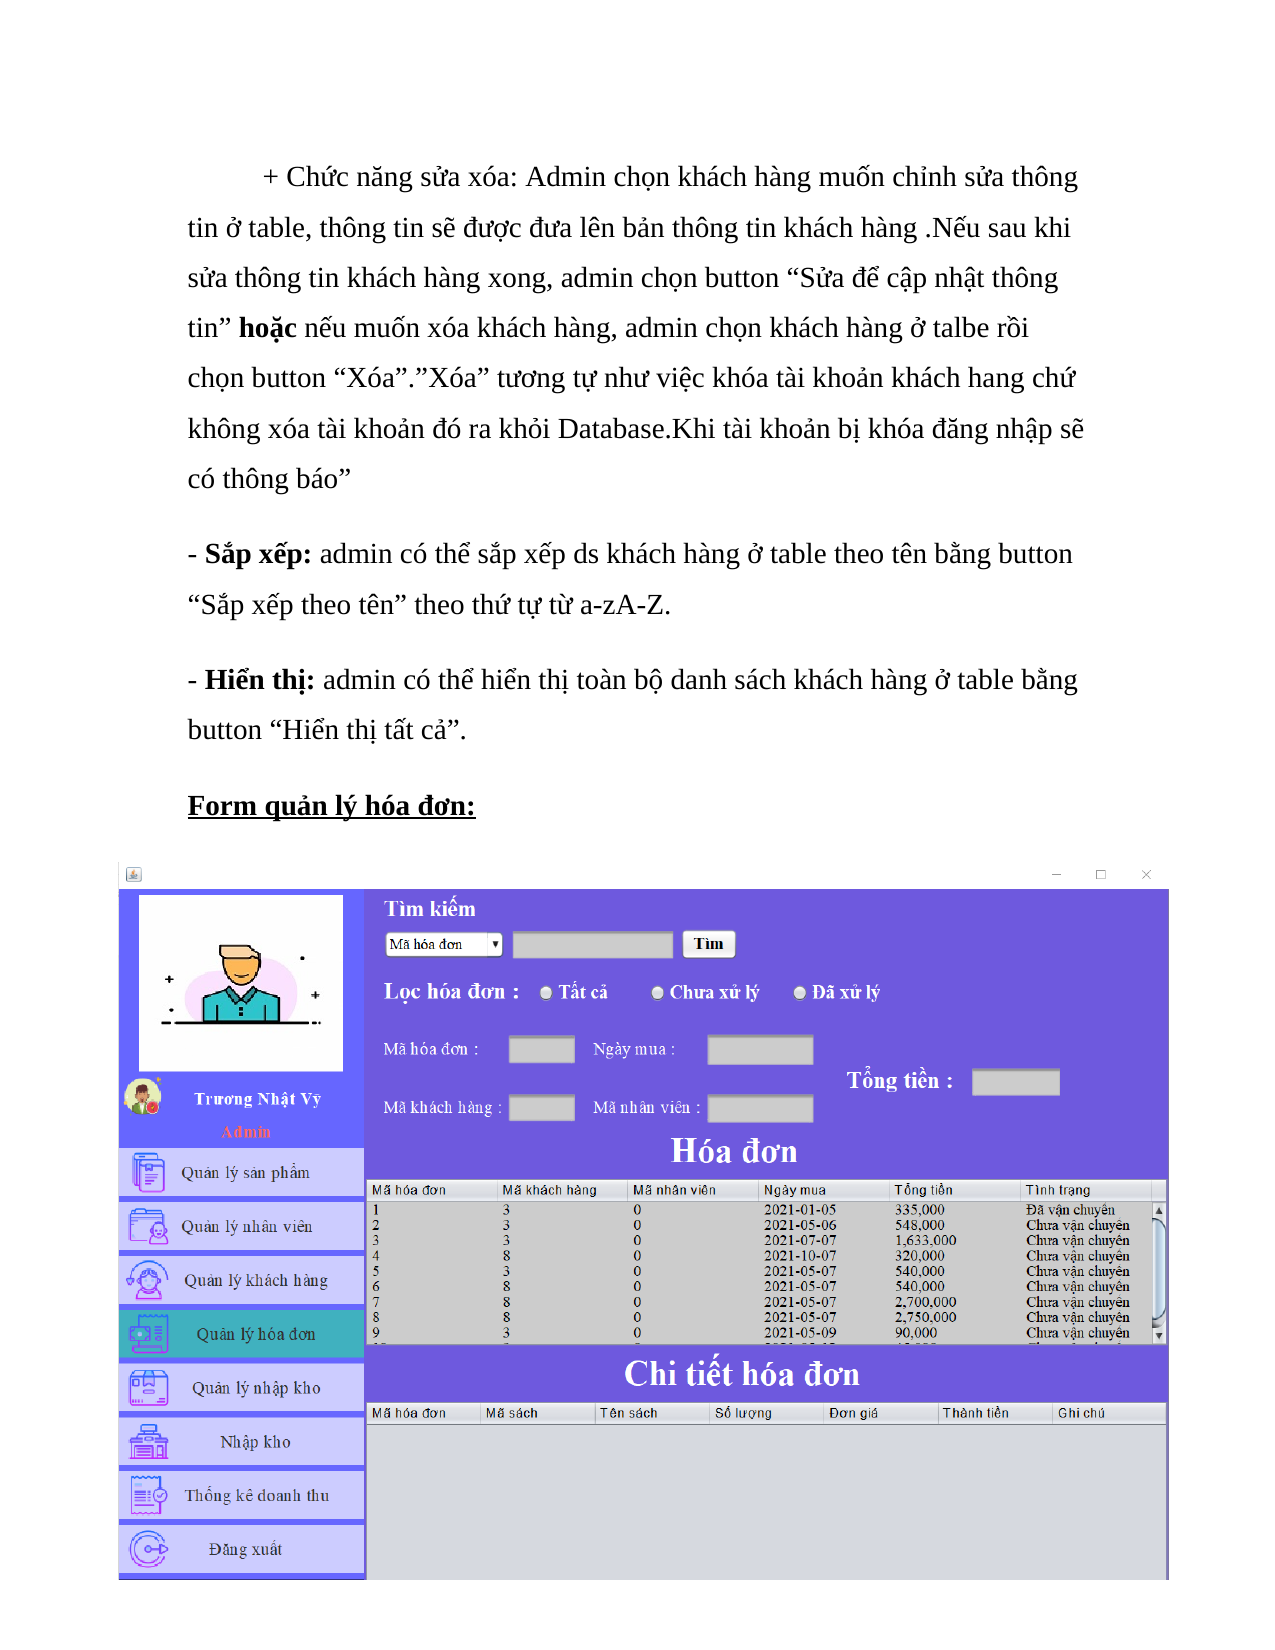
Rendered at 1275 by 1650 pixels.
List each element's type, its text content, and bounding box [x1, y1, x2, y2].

text - Sắp xếp: admin có thể sắp xếp ds khách hàng ở table theo tên bằng button “Sắp xếp theo tên” theo thứ tự từ a-zA-Z. [187, 537, 1087, 620]
text - Hiển thị: admin có thể hiển thị toàn bộ danh sách khách hàng ở table bằng button “Hiển thị tất cả”. [187, 662, 1087, 746]
text + Chức năng sửa xóa: Admin chọn khách hàng muốn chỉnh sửa thông tin ở table, thông tin sẽ được đưa lên bản thông tin khách hàng .Nếu sau khi sửa thông tin khách hàng xong, admin chọn button “Sửa để cập nhật thông tin” hoặc nếu muốn xóa khách hàng, admin chọn khách hàng ở talbe rồi chọn button “Xóa”.”Xóa” tương tự như việc khóa tài khoản khách hang chứ không xóa tài khoản đó ra khỏi Database.Khi tài khoản bị khóa đăng nhập sẽ có thông báo” [187, 159, 1087, 495]
text Form quản lý hóa đơn: [187, 788, 1087, 821]
picture [118, 862, 1169, 1580]
